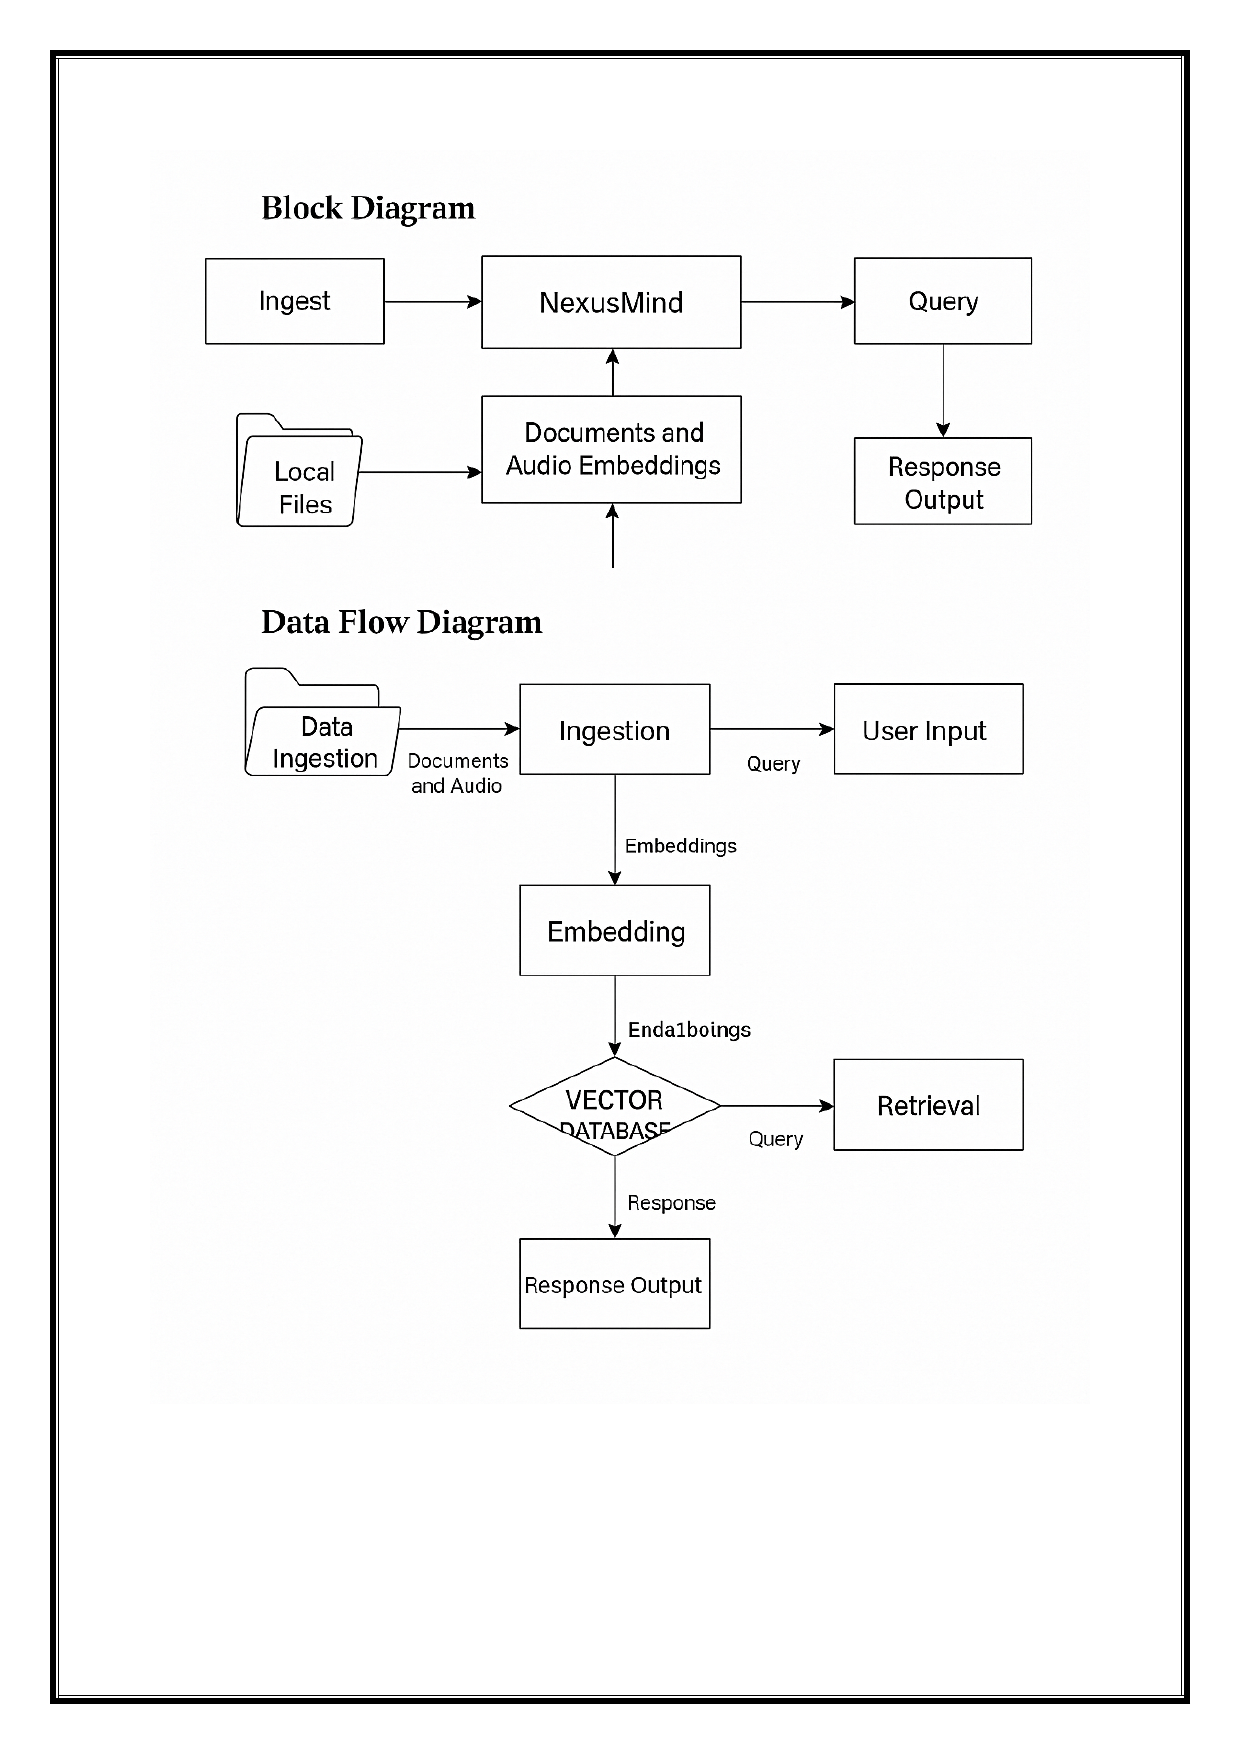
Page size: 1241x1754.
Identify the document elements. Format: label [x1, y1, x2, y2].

picture [150, 150, 1091, 1404]
